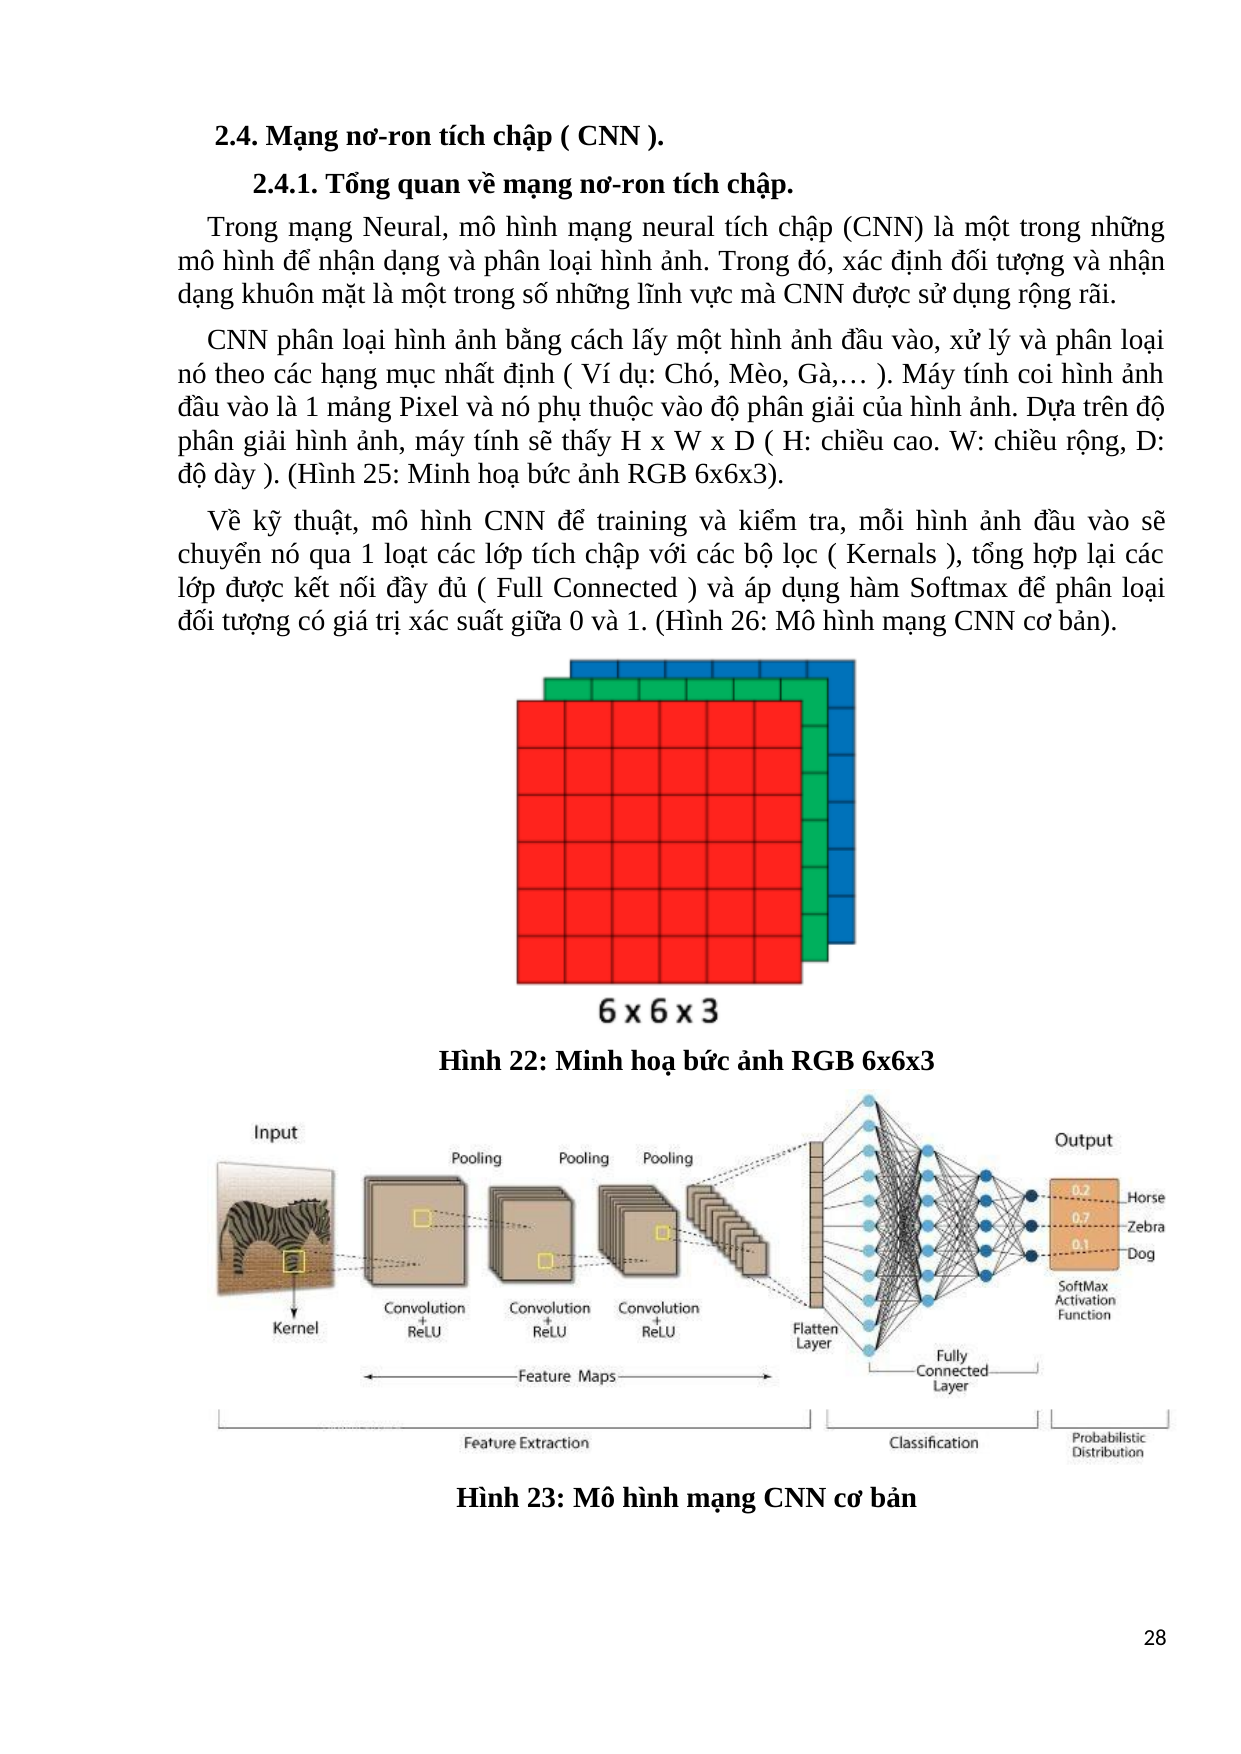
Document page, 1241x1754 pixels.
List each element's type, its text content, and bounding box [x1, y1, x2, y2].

text Hình 23: Mô hình mạng CNN cơ bản [177, 1481, 1166, 1514]
subtitle 2.4.1. Tổng quan về mạng nơ-ron tích chập. [177, 166, 1166, 199]
text CNN phân loại hình ảnh bằng cách lấy một hình ảnh đầu vào, xử lý và phân loại nó theo các hạng mục nhất định ( Ví dụ: Chó, Mèo, Gà,… ). Máy tính coi hình ảnh đầu vào là 1 mảng Pixel và nó phụ thuộc vào độ phân giải của hình ảnh. Dựa trên độ phân giải hình ảnh, máy tính sẽ thấy H x W x D ( H: chiều cao. W: chiều rộng, D: độ dày ). (Hình 25: Minh hoạ bức ảnh RGB 6x6x3). [177, 322, 1166, 490]
subtitle 2.4. Mạng nơ-ron tích chập ( CNN ). [177, 118, 1166, 152]
picture [506, 649, 868, 1031]
text Trong mạng Neural, mô hình mạng neural tích chập (CNN) là một trong những mô hình để nhận dạng và phân loại hình ảnh. Trong đó, xác định đối tượng và nhận dạng khuôn mặt là một trong số những lĩnh vực mà CNN được sử dụng rộng rãi. [177, 209, 1166, 310]
picture [206, 1089, 1182, 1469]
text Hình 22: Minh hoạ bức ảnh RGB 6x6x3 [177, 1043, 1166, 1077]
text Về kỹ thuật, mô hình CNN để training và kiểm tra, mỗi hình ảnh đầu vào sẽ chuyển nó qua 1 loạt các lớp tích chập với các bộ lọc ( Kernals ), tổng hợp lại các lớp được kết nối đầy đủ ( Full Connected ) và áp dụng hàm Softmax để phân loại đối tượng có giá trị xác suất giữa 0 và 1. (Hình 26: Mô hình mạng CNN cơ bản). [177, 503, 1166, 637]
